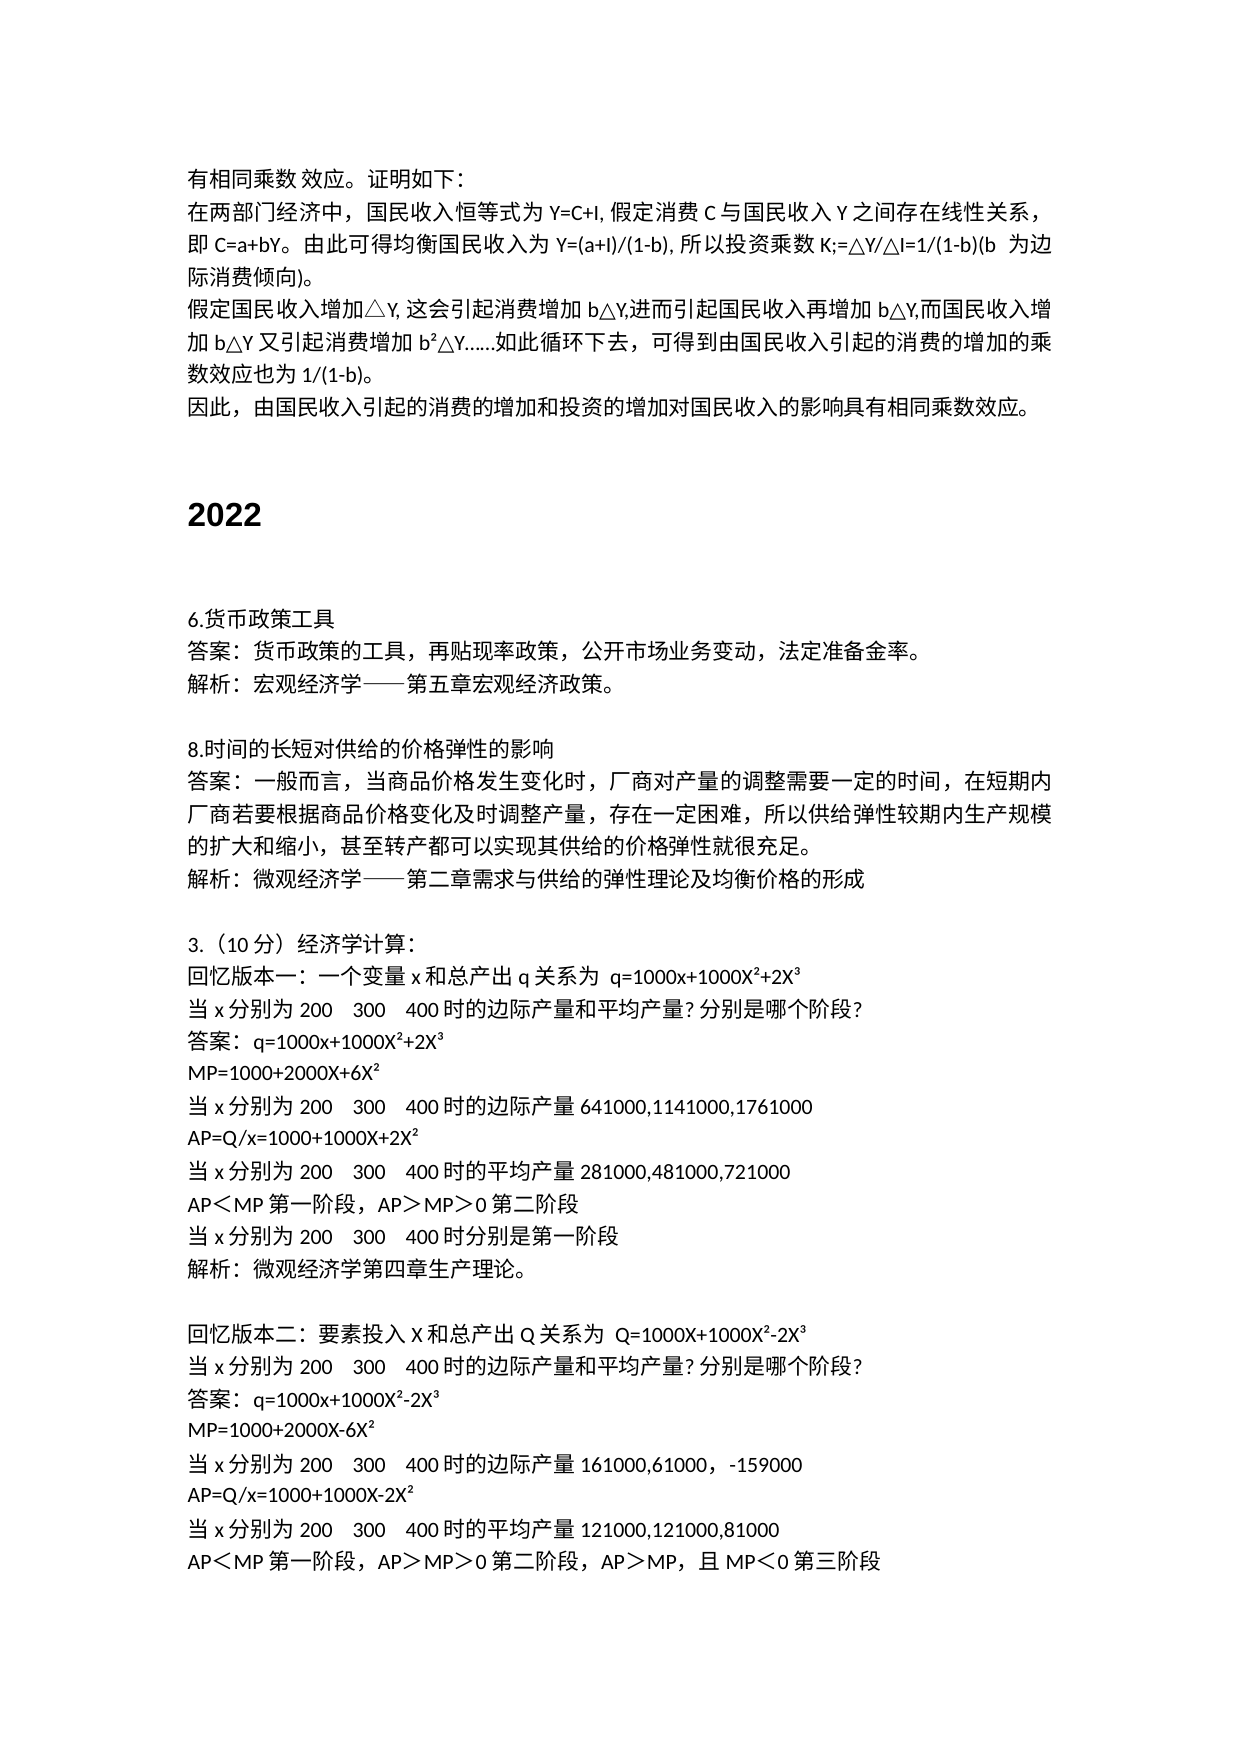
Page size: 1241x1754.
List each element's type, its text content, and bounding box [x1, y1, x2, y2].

text 3.（10 分）经济学计算： [187, 926, 1053, 959]
text 当 x 分别为 200 300 400 时的边际产量和平均产量? 分别是哪个阶段? [187, 991, 1053, 1024]
text 答案：货币政策的工具，再贴现率政策，公开市场业务变动，法定准备金率。 [187, 634, 1053, 666]
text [187, 162, 1053, 194]
text 当 x 分别为 200 300 400 时的边际产量 161000,61000，-159000 [187, 1446, 1053, 1479]
text 当 x 分别为 200 300 400 时的平均产量 281000,481000,721000 [187, 1154, 1053, 1186]
text 6.货币政策工具 [187, 601, 1053, 634]
text 回忆版本二：要素投入 X 和总产出 Q 关系为 Q=1000X+1000X²-2X³ [187, 1316, 1053, 1349]
text 当 x 分别为 200 300 400 时的平均产量 121000,121000,81000 [187, 1511, 1053, 1544]
text 答案：q=1000x+1000X²+2X³ [187, 1024, 1053, 1056]
text AP=Q/x=1000+1000X+2X² [187, 1121, 1053, 1154]
text 解析：微观经济学第四章生产理论。 [187, 1251, 1053, 1284]
text AP=Q/x=1000+1000X-2X² [187, 1479, 1053, 1511]
text 当 x 分别为 200 300 400 时的边际产量和平均产量? 分别是哪个阶段? [187, 1349, 1053, 1381]
text AP＜MP 第一阶段，AP＞MP＞0 第二阶段 [187, 1186, 1053, 1219]
subtitle 2022 [187, 482, 1053, 547]
text 答案：一般而言，当商品价格发生变化时，厂商对产量的调整需要一定的时间，在短期内，厂商若要根据商品价格变化及时调整产量，存在一定困难，所以供给弹性较期内生产规模的扩大和缩小，甚至转产都可以实现其供给的价格弹性就很充足。 [187, 764, 1053, 861]
text 当 x 分别为 200 300 400 时分别是第一阶段 [187, 1219, 1053, 1251]
text AP＜MP 第一阶段，AP＞MP＞0 第二阶段，AP＞MP，且 MP＜0 第三阶段 [187, 1544, 1053, 1576]
text MP=1000+2000X-6X² [187, 1414, 1053, 1446]
text 解析：微观经济学——第二章需求与供给的弹性理论及均衡价格的形成 [187, 861, 1053, 894]
text MP=1000+2000X+6X² [187, 1056, 1053, 1089]
text 当 x 分别为 200 300 400 时的边际产量 641000,1141000,1761000 [187, 1089, 1053, 1121]
text 假定国民收入增加△Y, 这会引起消费增加b△Y,进而引起国民收入再增加b△Y,而国民收入增加b△Y又引起消费增加b²△Y……如此循环下去，可得到由国民收入引起的消费的增加的乘数效应也为1/(1-b)。 [187, 292, 1053, 389]
text 答案：q=1000x+1000X²-2X³ [187, 1381, 1053, 1414]
text 8.时间的长短对供给的价格弹性的影响 [187, 731, 1053, 764]
text 因此，由国民收入引起的消费的增加和投资的增加对国民收入的影响具有相同乘数效应。 [187, 389, 1053, 422]
text 解析：宏观经济学——第五章宏观经济政策。 [187, 666, 1053, 699]
text 在两部门经济中，国民收入恒等式为Y=C+I, 假定消费C与国民收入Y之间存在线性关系，即C=a+bY。由此可得均衡国民收入为Y=(a+I)/(1-b), 所以投资乘数K;=△Y/△I=1/(1-b)(b 为边际消费倾向)。 [187, 194, 1053, 292]
text 回忆版本一：一个变量 x 和总产出 q 关系为 q=1000x+1000X²+2X³ [187, 959, 1053, 991]
